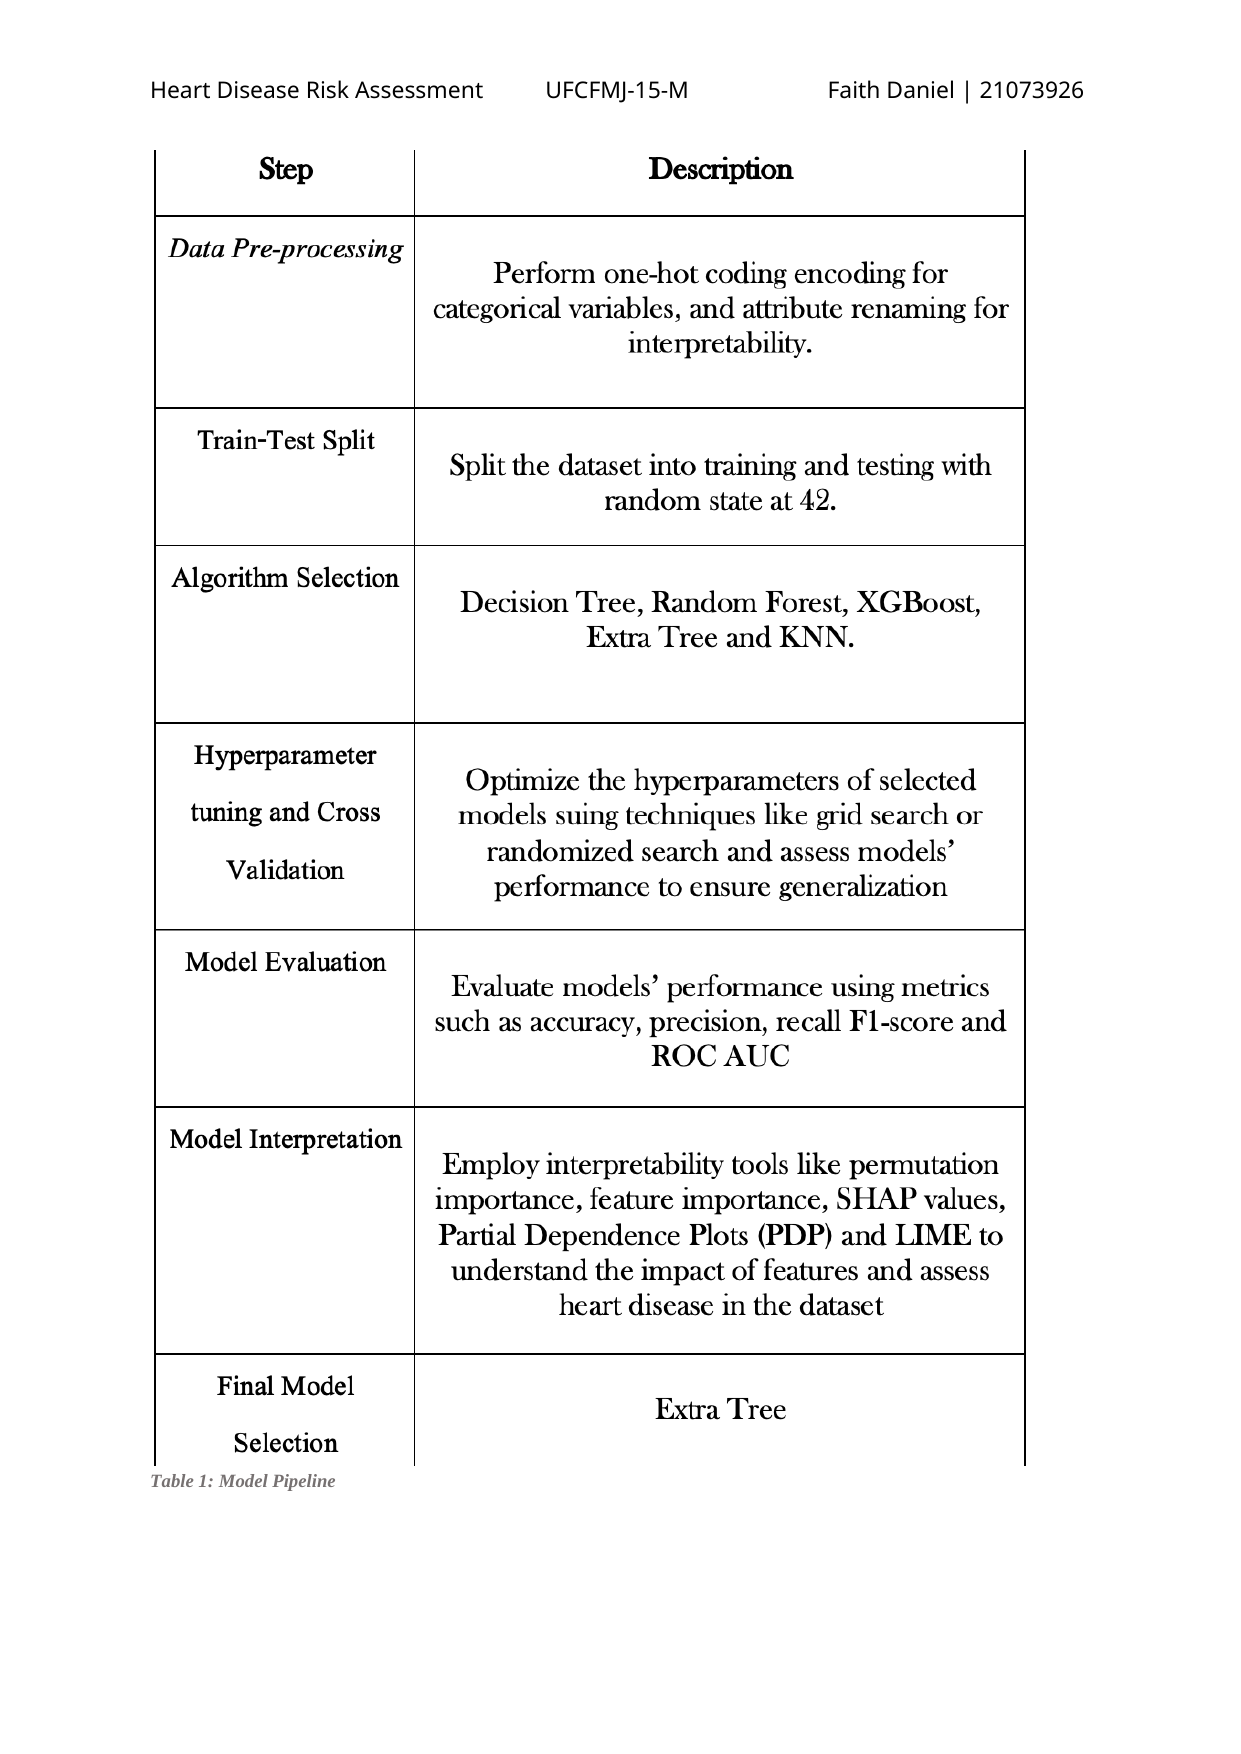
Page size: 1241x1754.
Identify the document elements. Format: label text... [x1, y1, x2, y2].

text Table 1: Model Pipeline [150, 1470, 1090, 1491]
picture [150, 150, 1029, 1466]
